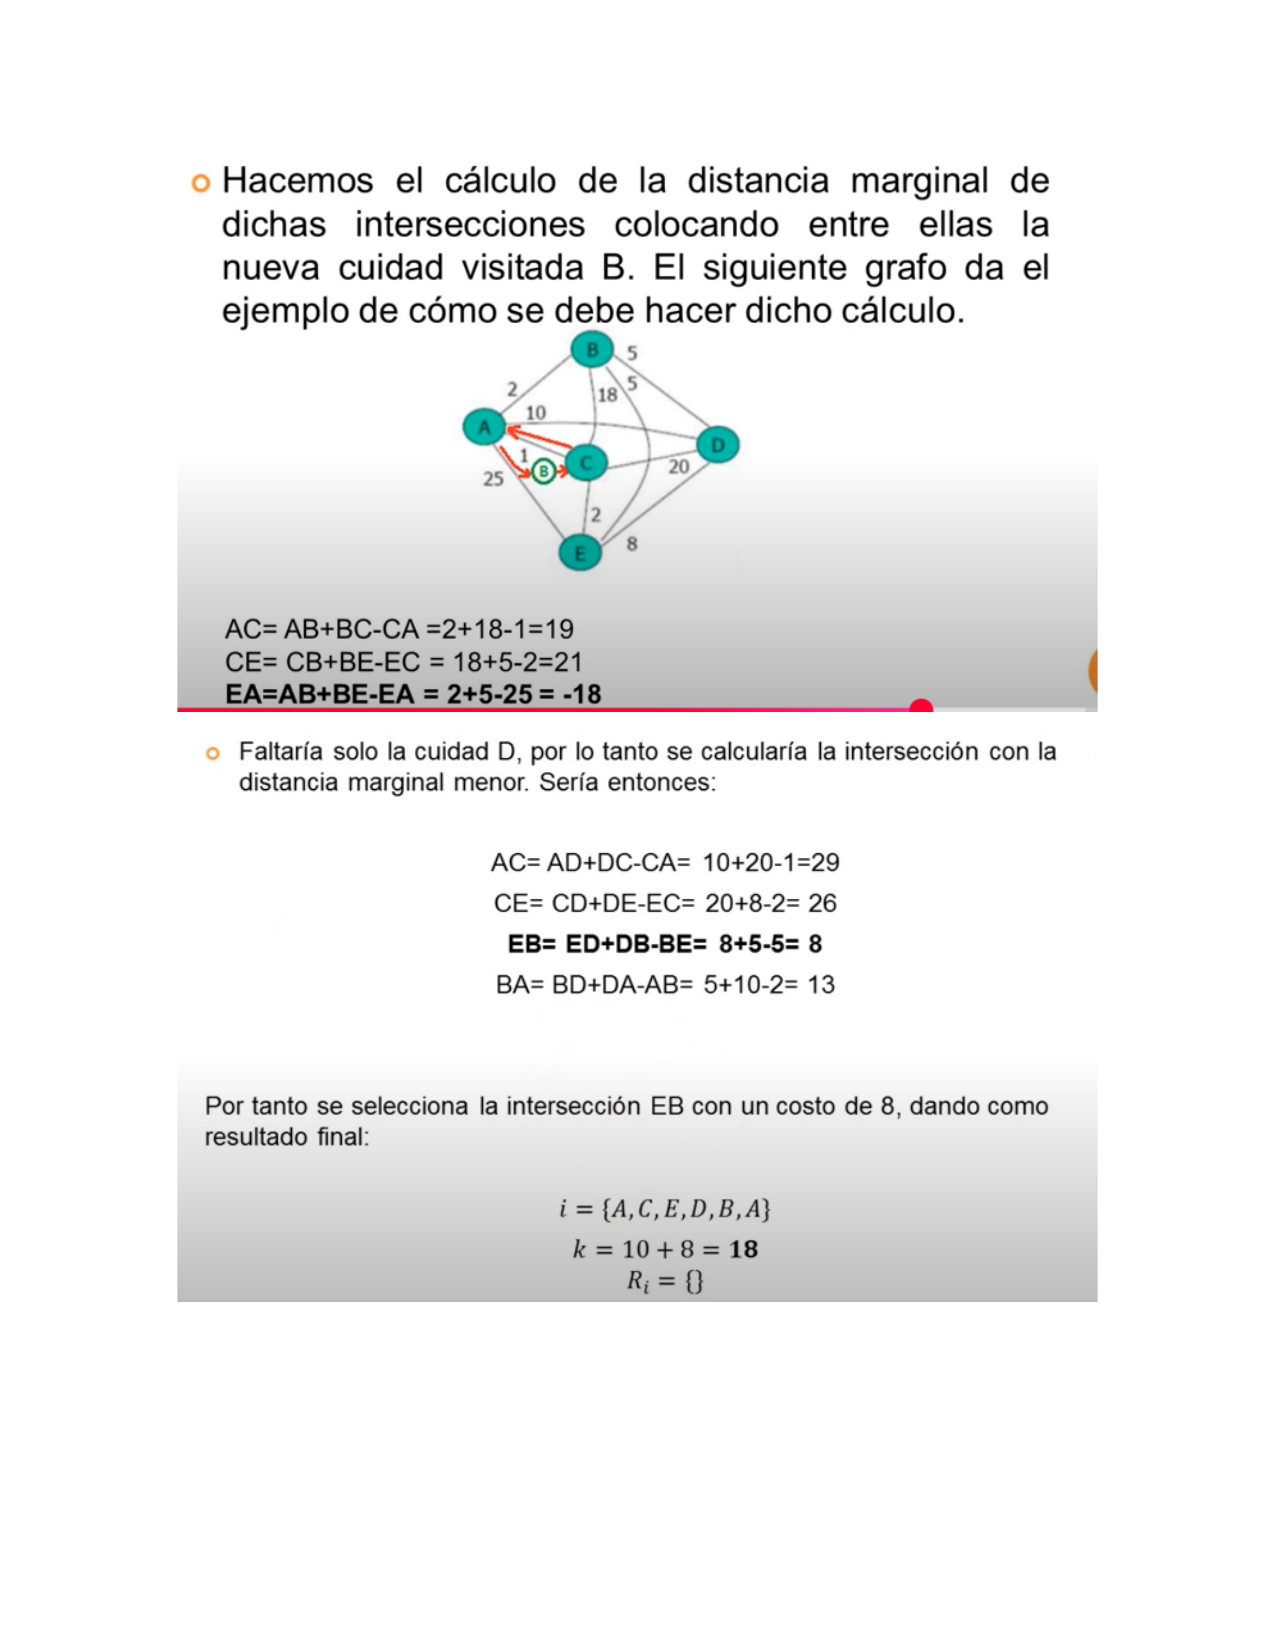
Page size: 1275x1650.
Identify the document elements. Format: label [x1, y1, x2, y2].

picture [177, 730, 1098, 1302]
picture [177, 147, 1098, 712]
